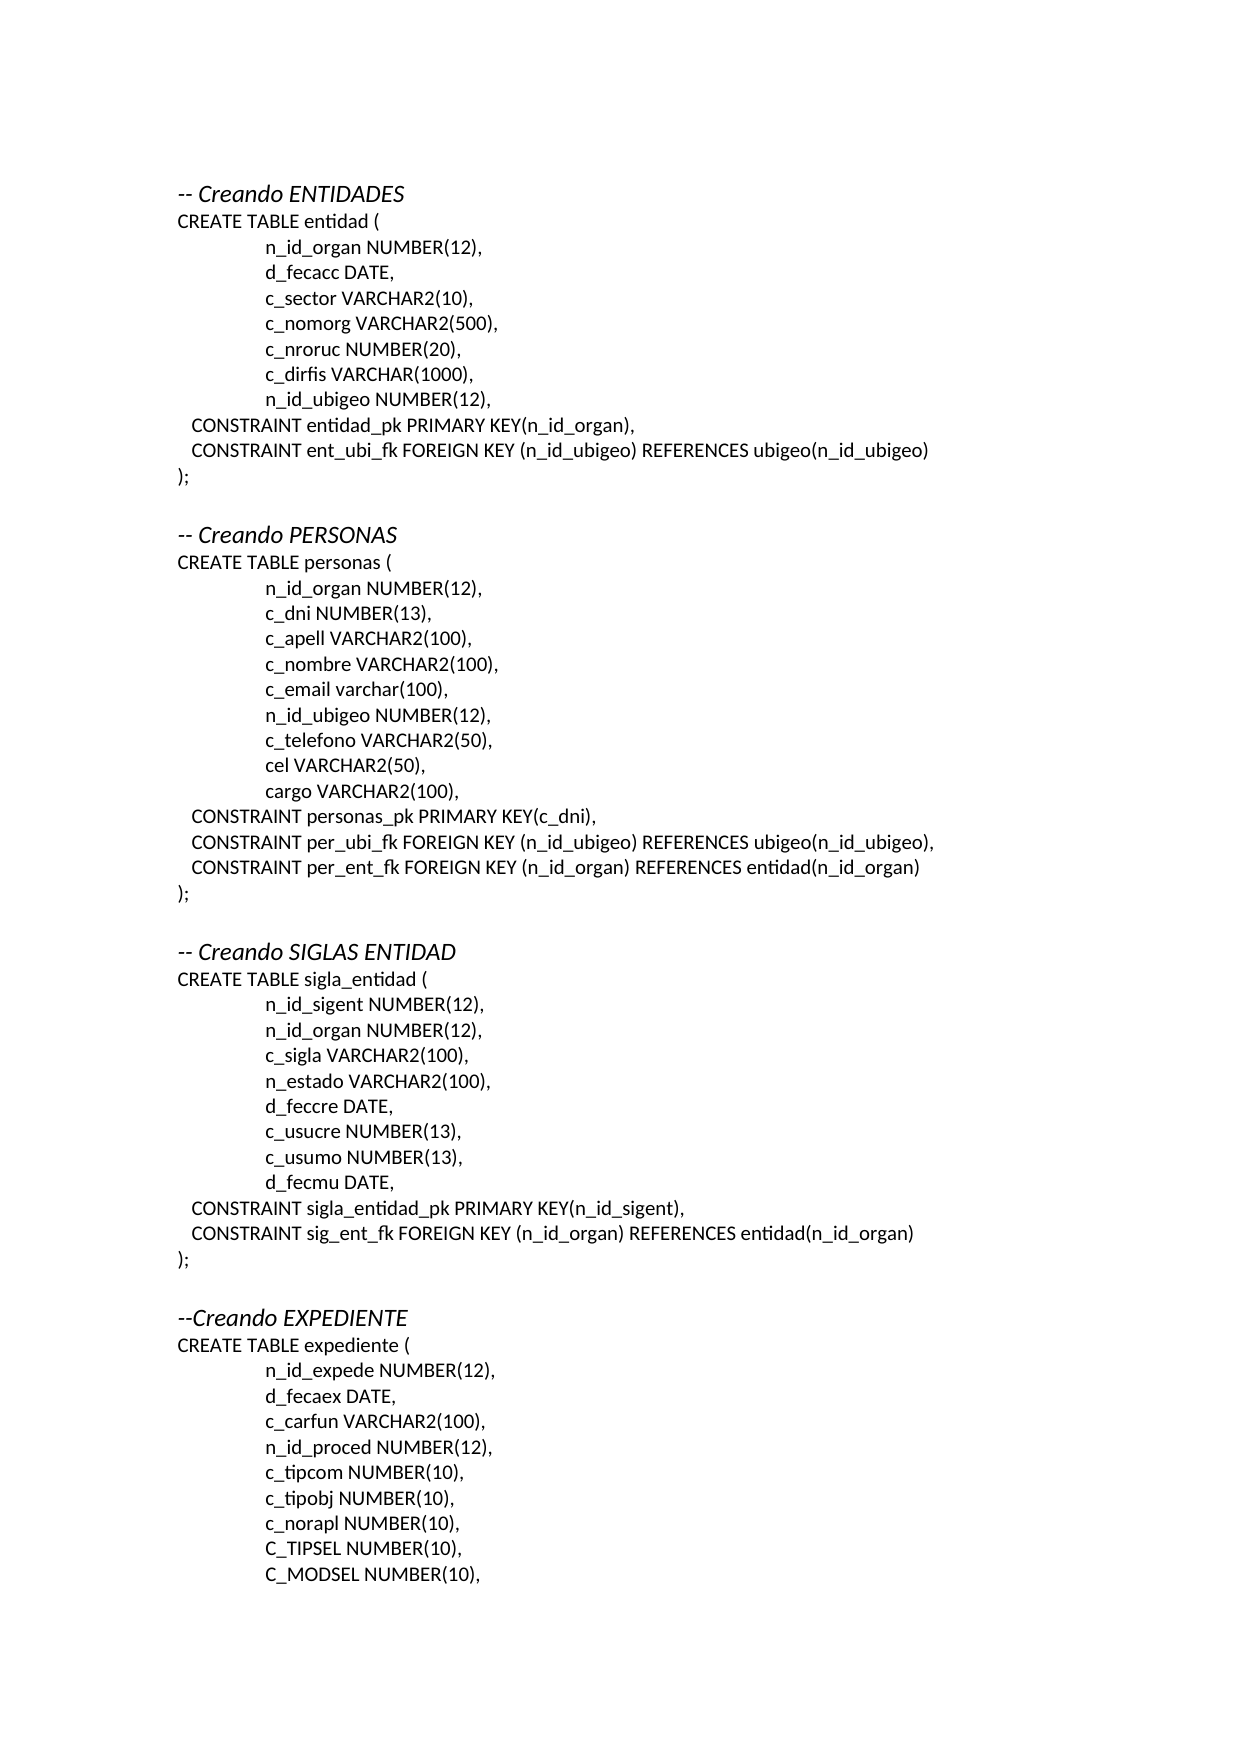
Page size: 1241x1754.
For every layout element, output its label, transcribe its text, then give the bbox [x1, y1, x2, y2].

text c_sigla VARCHAR2(100), [251, 1042, 1063, 1068]
text CREATE TABLE sigla_entidad ( [177, 966, 1063, 992]
text c_nomorg VARCHAR2(500), [251, 310, 1063, 336]
text n_estado VARCHAR2(100), [251, 1068, 1063, 1093]
text c_nombre VARCHAR2(100), [251, 651, 1063, 676]
text c_apell VARCHAR2(100), [251, 626, 1063, 651]
text c_tipobj NUMBER(10), [251, 1485, 1063, 1510]
text c_norapl NUMBER(10), [251, 1510, 1063, 1536]
text c_telefono VARCHAR2(50), [251, 727, 1063, 753]
text CONSTRAINT sig_ent_fk FOREIGN KEY (n_id_organ) REFERENCES entidad(n_id_organ) [177, 1220, 1063, 1246]
text n_id_expede NUMBER(12), [251, 1358, 1063, 1383]
text CREATE TABLE personas ( [177, 549, 1063, 575]
text -- Creando ENTIDADES [177, 178, 1063, 209]
text n_id_organ NUMBER(12), [251, 1017, 1063, 1042]
text --Creando EXPEDIENTE [177, 1302, 1063, 1332]
text CONSTRAINT ent_ubi_fk FOREIGN KEY (n_id_ubigeo) REFERENCES ubigeo(n_id_ubigeo) [177, 437, 1063, 463]
text c_usumo NUMBER(13), [251, 1144, 1063, 1169]
text d_fecacc DATE, [251, 259, 1063, 285]
text cel VARCHAR2(50), [251, 753, 1063, 778]
text n_id_sigent NUMBER(12), [251, 992, 1063, 1017]
text CREATE TABLE expediente ( [177, 1332, 1063, 1358]
text C_MODSEL NUMBER(10), [251, 1561, 1063, 1586]
text n_id_organ NUMBER(12), [251, 234, 1063, 259]
text C_TIPSEL NUMBER(10), [251, 1536, 1063, 1561]
text c_email varchar(100), [251, 676, 1063, 702]
text CONSTRAINT sigla_entidad_pk PRIMARY KEY(n_id_sigent), [177, 1195, 1063, 1220]
text n_id_ubigeo NUMBER(12), [251, 702, 1063, 727]
text d_fecaex DATE, [251, 1383, 1063, 1408]
text CONSTRAINT per_ubi_fk FOREIGN KEY (n_id_ubigeo) REFERENCES ubigeo(n_id_ubigeo), [177, 829, 1063, 854]
text CONSTRAINT personas_pk PRIMARY KEY(c_dni), [177, 803, 1063, 829]
text ); [177, 880, 1063, 905]
text n_id_organ NUMBER(12), [251, 575, 1063, 600]
text CREATE TABLE entidad ( [177, 209, 1063, 234]
text c_sector VARCHAR2(10), [251, 285, 1063, 310]
text c_usucre NUMBER(13), [251, 1119, 1063, 1144]
text CONSTRAINT entidad_pk PRIMARY KEY(n_id_organ), [177, 412, 1063, 437]
text cargo VARCHAR2(100), [251, 778, 1063, 803]
text ); [177, 1246, 1063, 1271]
text -- Creando SIGLAS ENTIDAD [177, 936, 1063, 966]
text CONSTRAINT per_ent_fk FOREIGN KEY (n_id_organ) REFERENCES entidad(n_id_organ) [177, 854, 1063, 880]
text ); [177, 463, 1063, 488]
text c_dirfis VARCHAR(1000), [251, 361, 1063, 387]
text c_carfun VARCHAR2(100), [251, 1408, 1063, 1434]
text d_fecmu DATE, [251, 1169, 1063, 1195]
text c_tipcom NUMBER(10), [251, 1459, 1063, 1485]
text d_feccre DATE, [251, 1093, 1063, 1119]
text n_id_ubigeo NUMBER(12), [251, 387, 1063, 412]
text n_id_proced NUMBER(12), [251, 1434, 1063, 1459]
text c_nroruc NUMBER(20), [251, 336, 1063, 361]
text c_dni NUMBER(13), [251, 600, 1063, 626]
text -- Creando PERSONAS [177, 519, 1063, 549]
